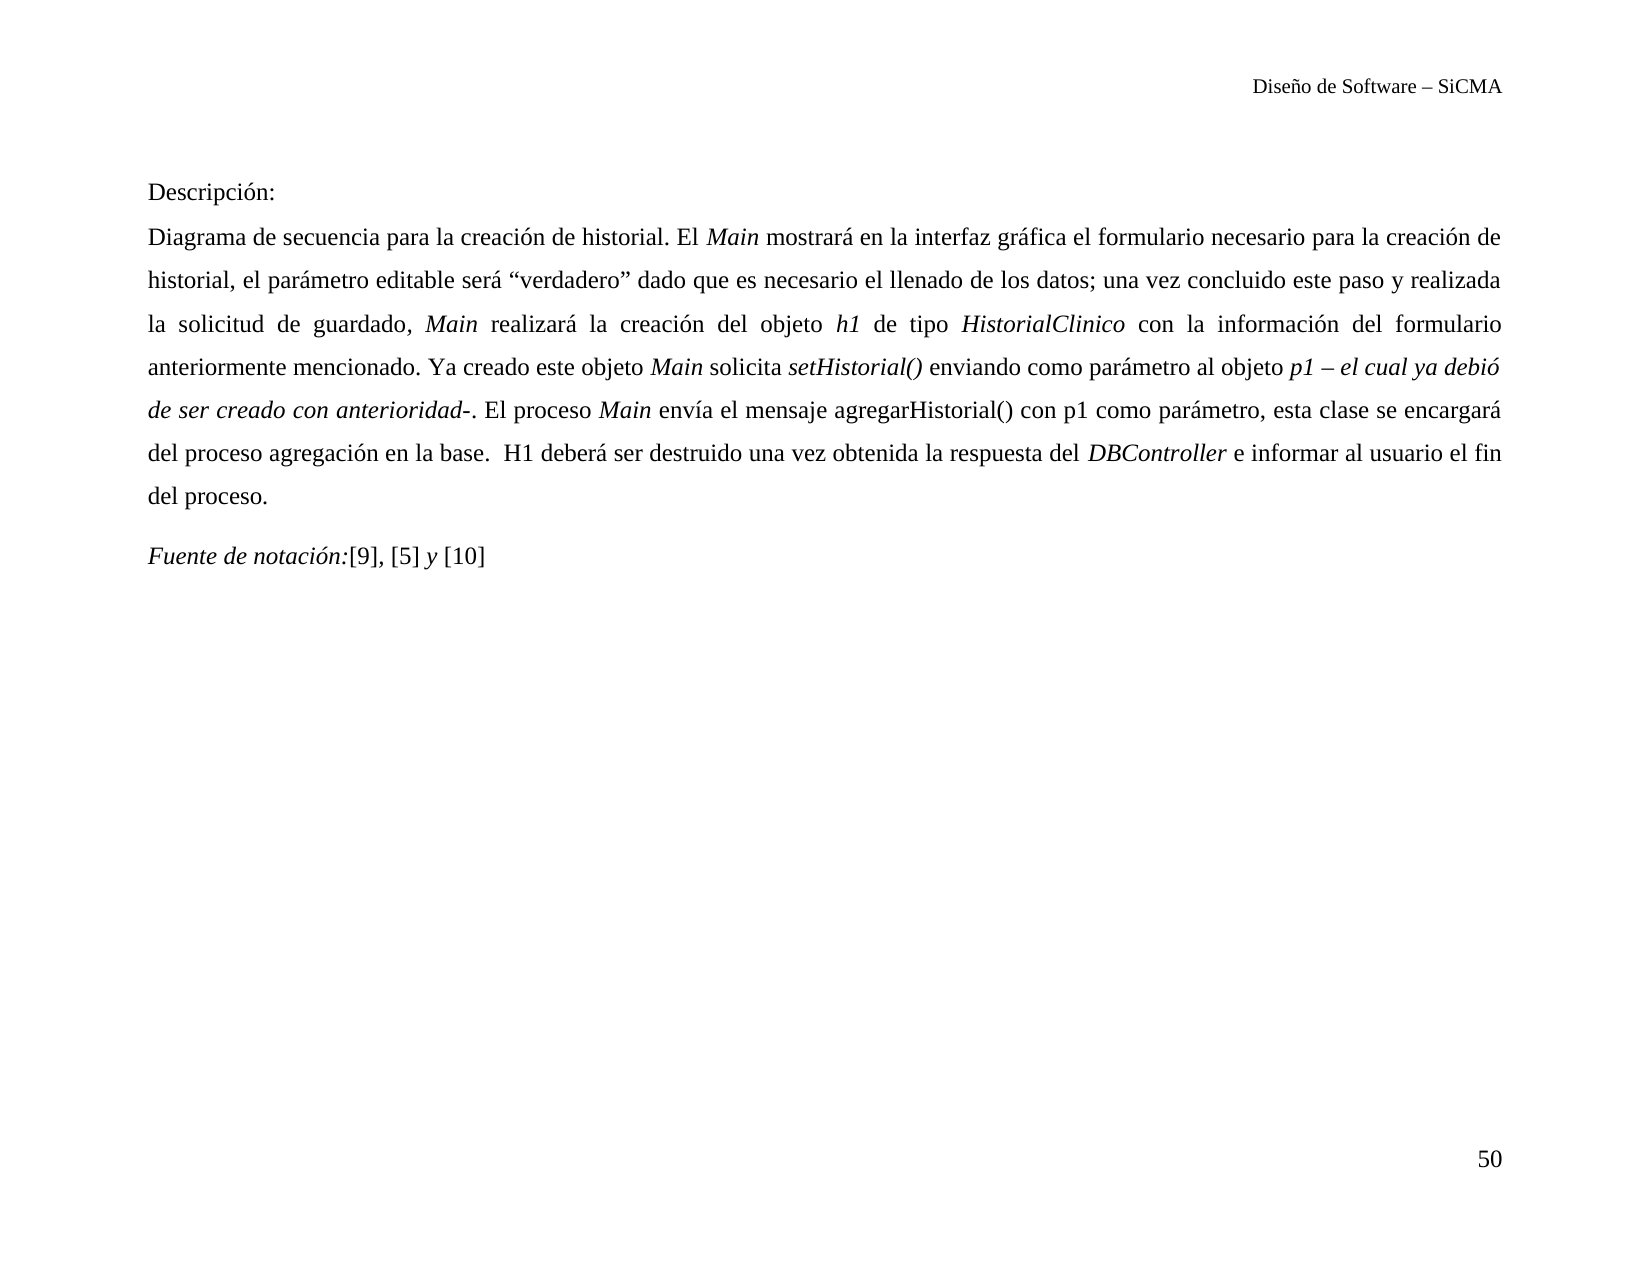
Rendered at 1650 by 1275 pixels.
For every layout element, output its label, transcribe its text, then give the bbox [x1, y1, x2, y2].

text Diagrama de secuencia para la creación de historial. El Main mostrará en la interfaz gráfica el formulario necesario para la creación de historial, el parámetro editable será “verdadero” dado que es necesario el llenado de los datos; una vez concluido este paso y realizada la solicitud de guardado, Main realizará la creación del objeto h1 de tipo HistorialClinico con la información del formulario anteriormente mencionado. Ya creado este objeto Main solicita setHistorial() enviando como parámetro al objeto p1 – el cual ya debió de ser creado con anterioridad-. El proceso Main envía el mensaje agregarHistorial() con p1 como parámetro, esta clase se encargará del proceso agregación en la base. H1 deberá ser destruido una vez obtenida la respuesta del DBController e informar al usuario el fin del proceso. [148, 222, 1502, 510]
text Descripción: [148, 177, 1481, 206]
text Fuente de notación:[9], [5] y [10] [148, 541, 1502, 570]
